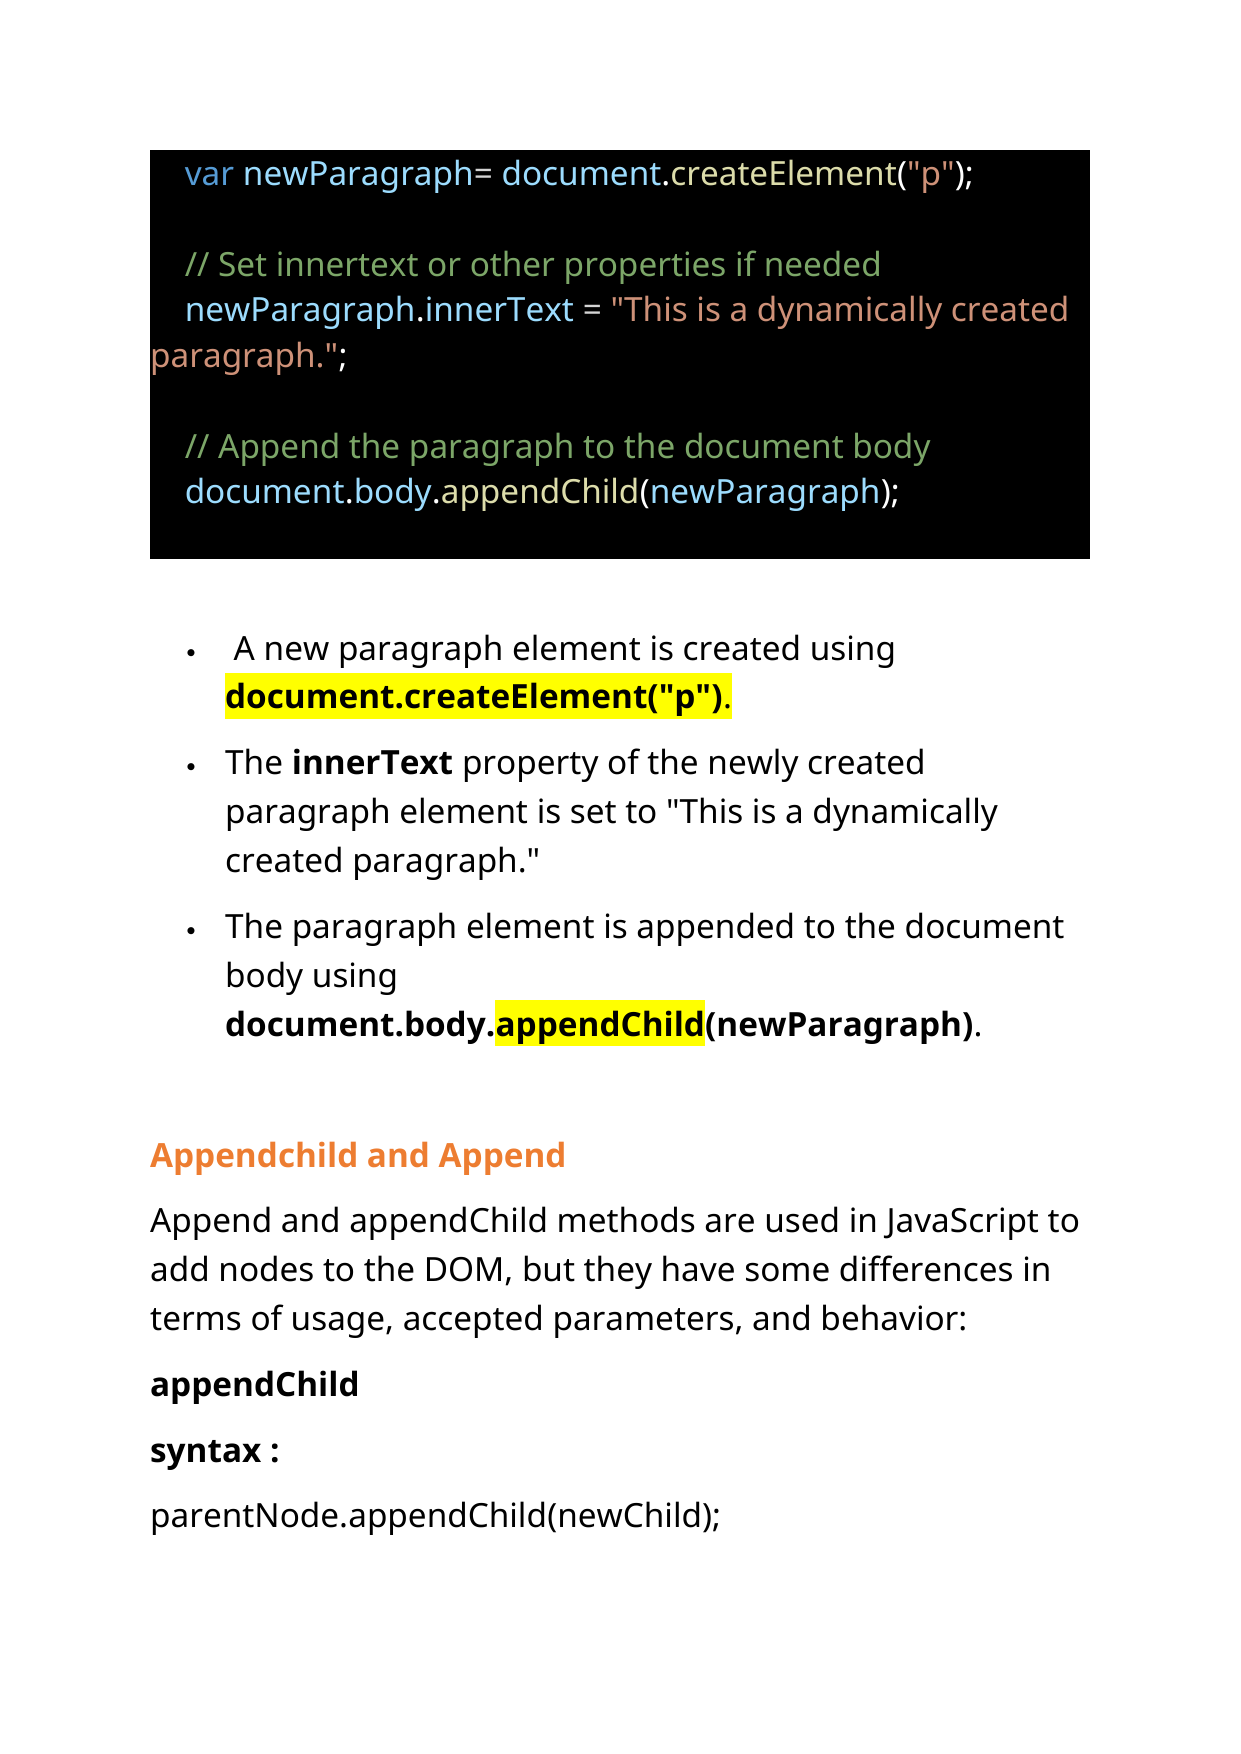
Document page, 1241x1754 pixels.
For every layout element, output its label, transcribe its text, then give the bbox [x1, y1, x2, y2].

text Append and appendChild methods are used in JavaScript to add nodes to the DOM, but they have some differences in terms of usage, accepted parameters, and behavior: [150, 1197, 1090, 1341]
text newParagraph.innerText = "This is a dynamically created paragraph."; [150, 286, 1090, 377]
text document.body.appendChild(newParagraph); [150, 468, 1090, 513]
list The innerText property of the newly created paragraph element is set to "This is a dynamically created paragraph." [187, 739, 1090, 882]
text Appendchild and Append [150, 1132, 1090, 1177]
text var newParagraph= document.createElement("p"); [150, 150, 1090, 195]
text // Append the paragraph to the document body [150, 422, 1090, 468]
text // Set innertext or other properties if needed [150, 241, 1090, 286]
text parentNode.appendChild(newChild); [150, 1492, 1090, 1537]
list The paragraph element is appended to the document body using document.body.appendChild(newParagraph). [187, 902, 1090, 1046]
text appendChild [150, 1361, 1090, 1406]
text syntax : [150, 1426, 1090, 1472]
list A new paragraph element is created using document.createElement("p"). [187, 624, 1090, 719]
